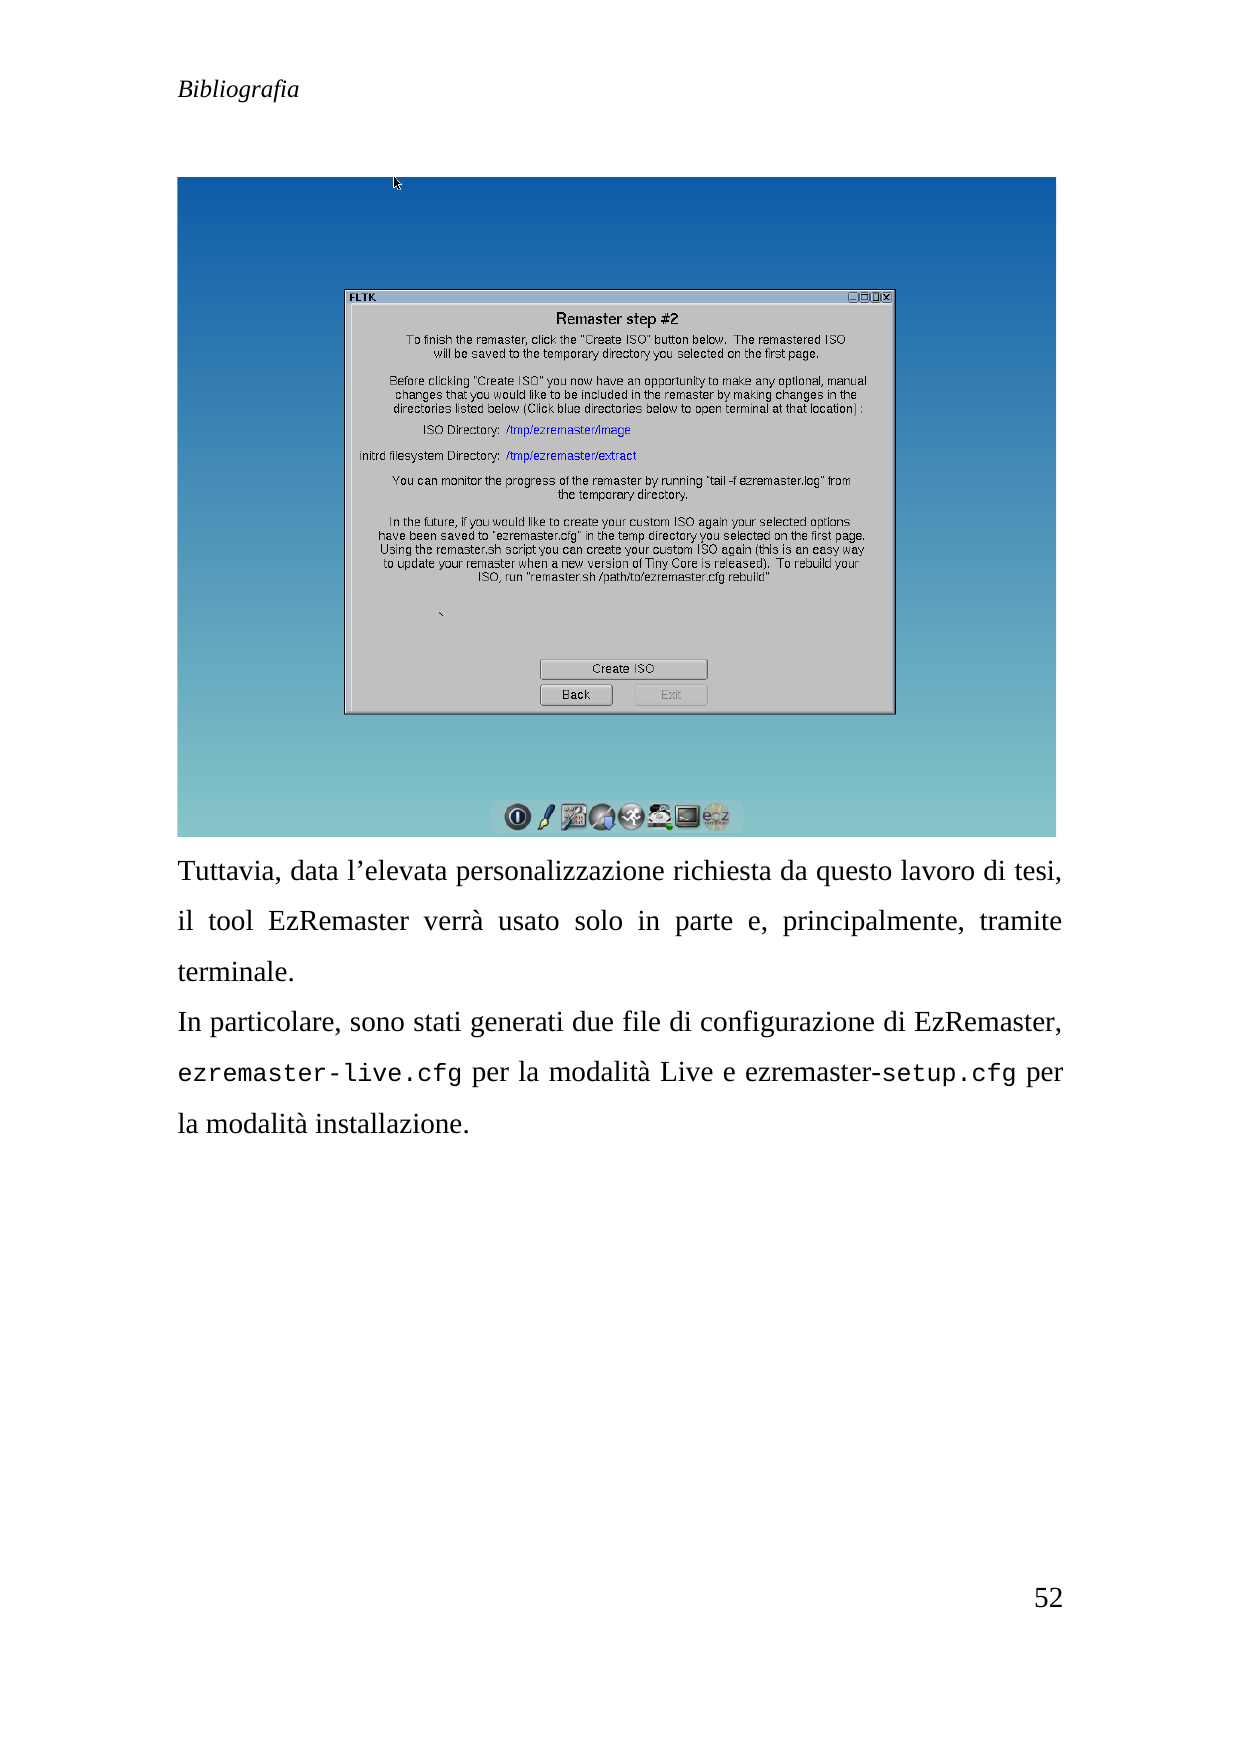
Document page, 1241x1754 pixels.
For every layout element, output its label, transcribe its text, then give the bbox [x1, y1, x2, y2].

picture [177, 177, 1057, 837]
text In particolare, sono stati generati due file di configurazione di EzRemaster, ezremaster-live.cfg per la modalità Live e ezremaster-setup.cfg per la modalità installazione. [177, 1004, 1063, 1139]
text Tuttavia, data l’elevata personalizzazione richiesta da questo lavoro di tesi, il tool EzRemaster verrà usato solo in parte e, principalmente, tramite terminale. [177, 853, 1063, 987]
